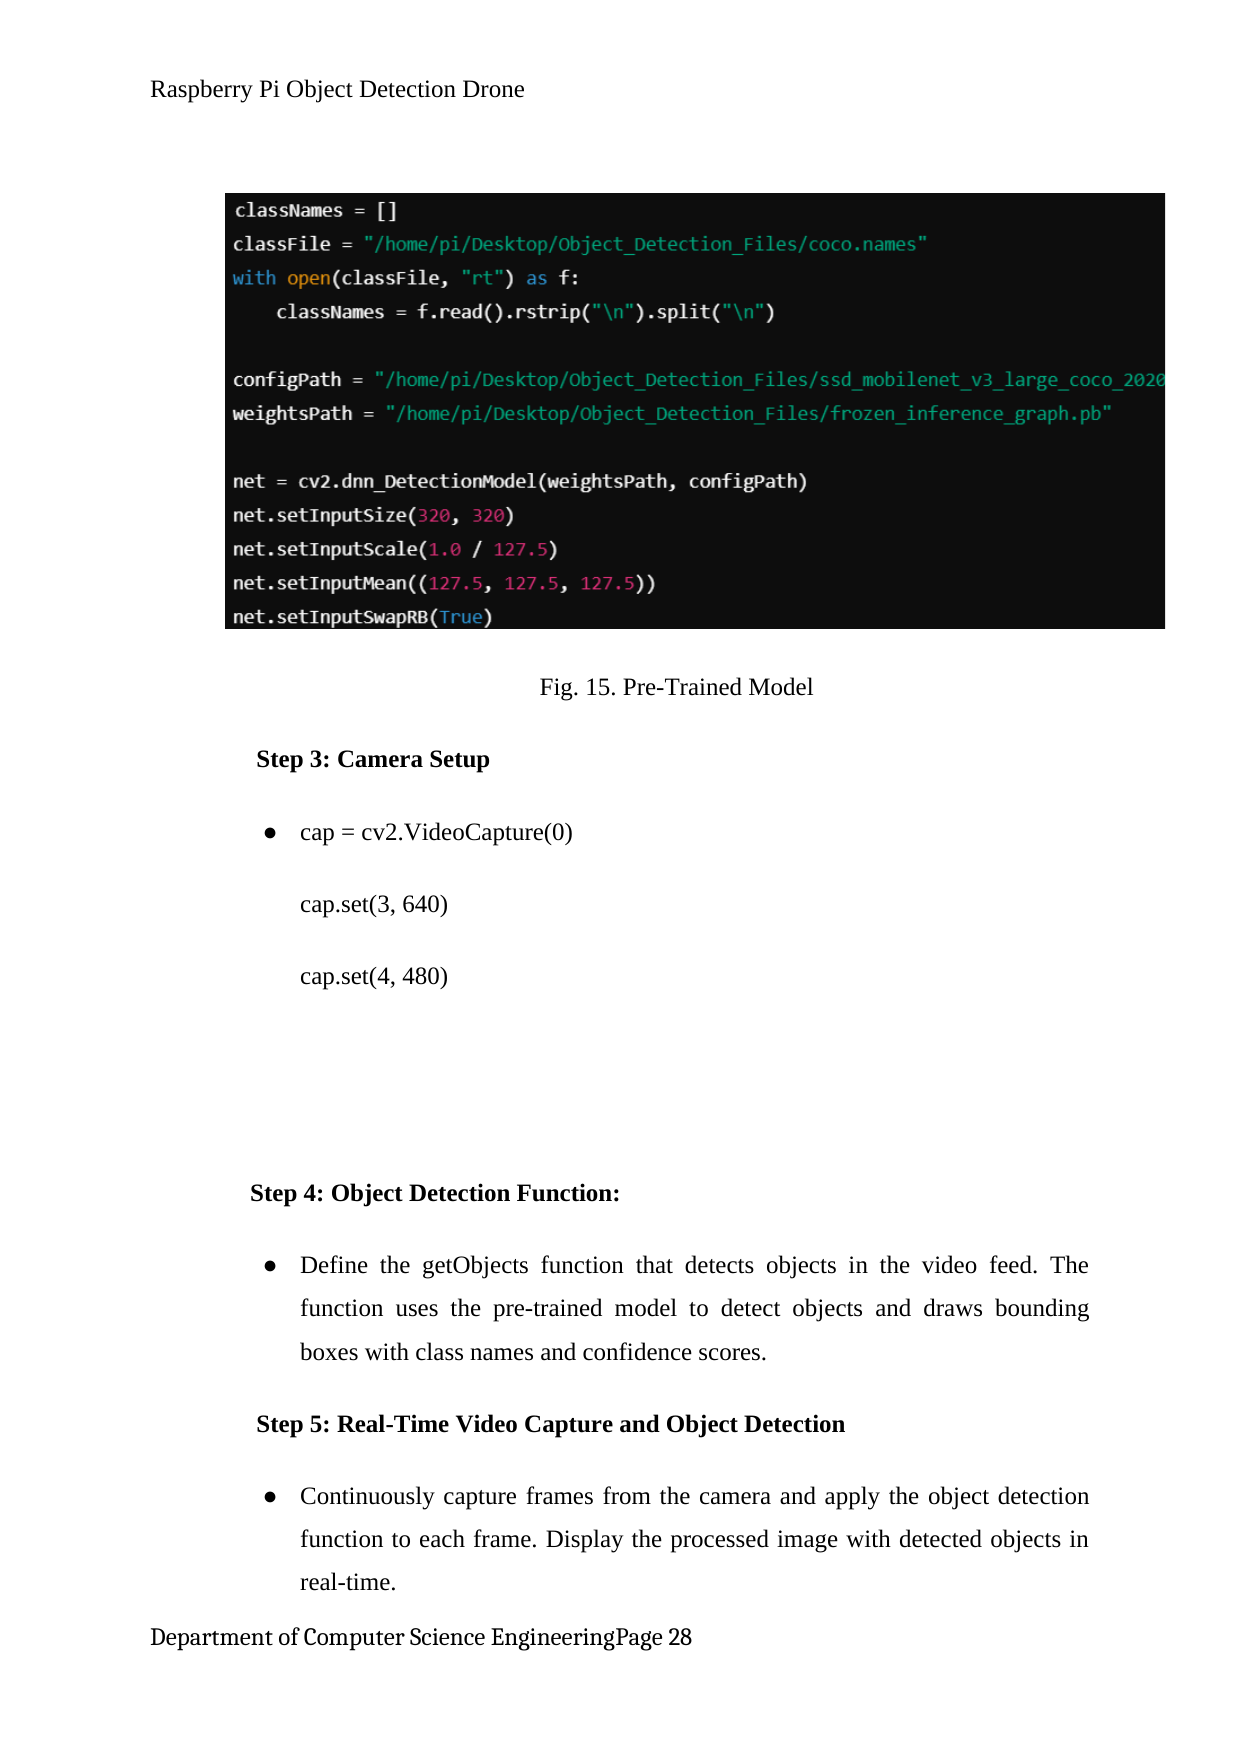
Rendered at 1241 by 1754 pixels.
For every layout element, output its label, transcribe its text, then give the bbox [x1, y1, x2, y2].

text Step 4: Object Detection Function: [150, 1178, 1090, 1207]
text Step 3: Camera Setup [225, 744, 1090, 773]
text cap.set(4, 480) [300, 961, 1090, 990]
list Continuously capture frames from the camera and apply the object detection function to each frame. Display the processed image with detected objects in real-time. [262, 1481, 1090, 1596]
text cap.set(3, 640) [300, 889, 1090, 918]
text Fig. 15. Pre-Trained Model [262, 672, 1090, 701]
picture [225, 193, 1166, 629]
text Step 5: Real-Time Video Capture and Object Detection [150, 1409, 1090, 1438]
list Define the getObjects function that detects objects in the video feed. The function uses the pre-trained model to detect objects and draws bounding boxes with class names and confidence scores. [262, 1250, 1090, 1365]
list cap = cv2.VideoCapture(0) [262, 817, 1090, 845]
